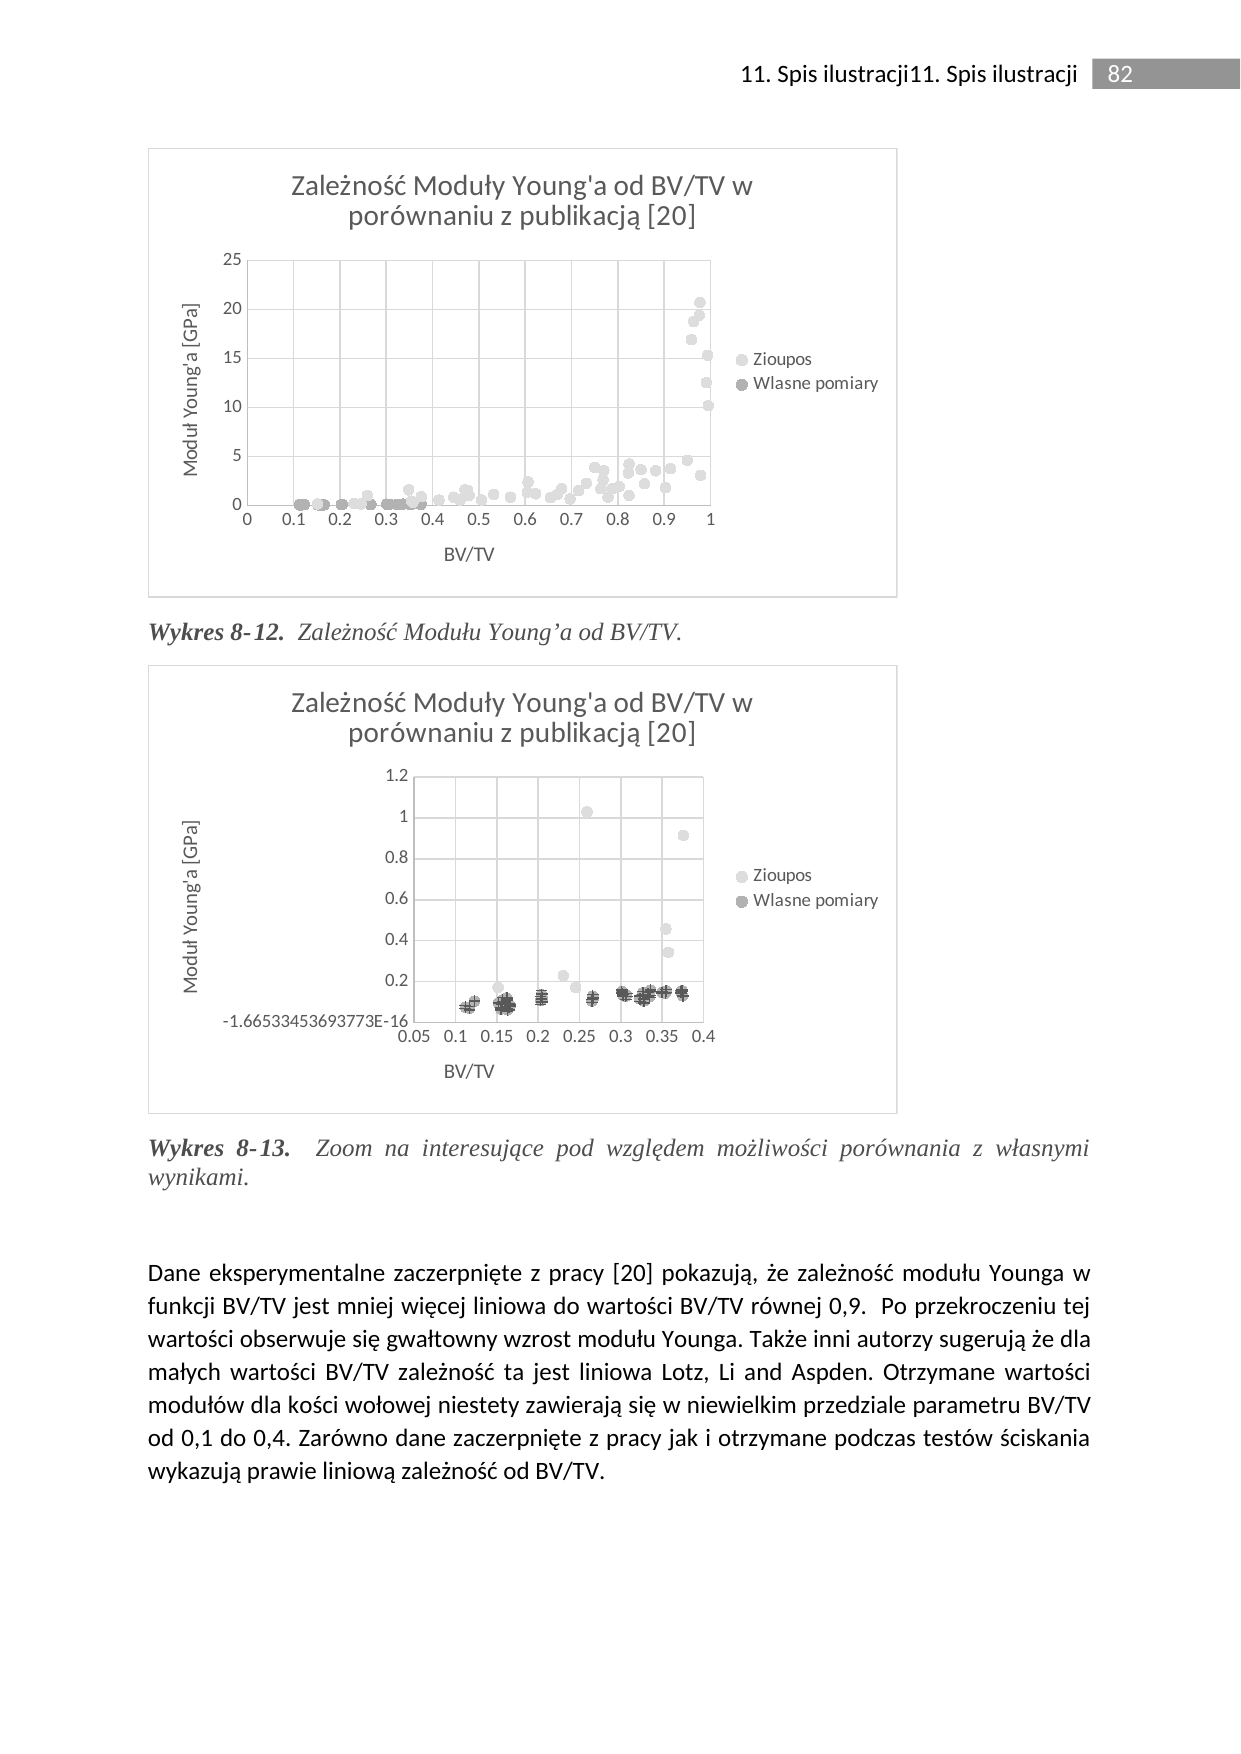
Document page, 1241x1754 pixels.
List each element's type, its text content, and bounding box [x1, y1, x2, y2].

text Dane eksperymentalne zaczerpnięte z pracy [20] pokazują, że zależność modułu Younga w funkcji BV/TV jest mniej więcej liniowa do wartości BV/TV równej 0,9. Po przekroczeniu tej wartości obserwuje się gwałtowny wzrost modułu Younga. Także inni autorzy sugerują że dla małych wartości BV/TV zależność ta jest liniowa Lotz, Li and Aspden. Otrzymane wartości modułów dla kości wołowej niestety zawierają się w niewielkim przedziale parametru BV/TV od 0,1 do 0,4. Zarówno dane zaczerpnięte z pracy jak i otrzymane podczas testów ściskania wykazują prawie liniową zależność od BV/TV. [148, 1257, 1092, 1485]
